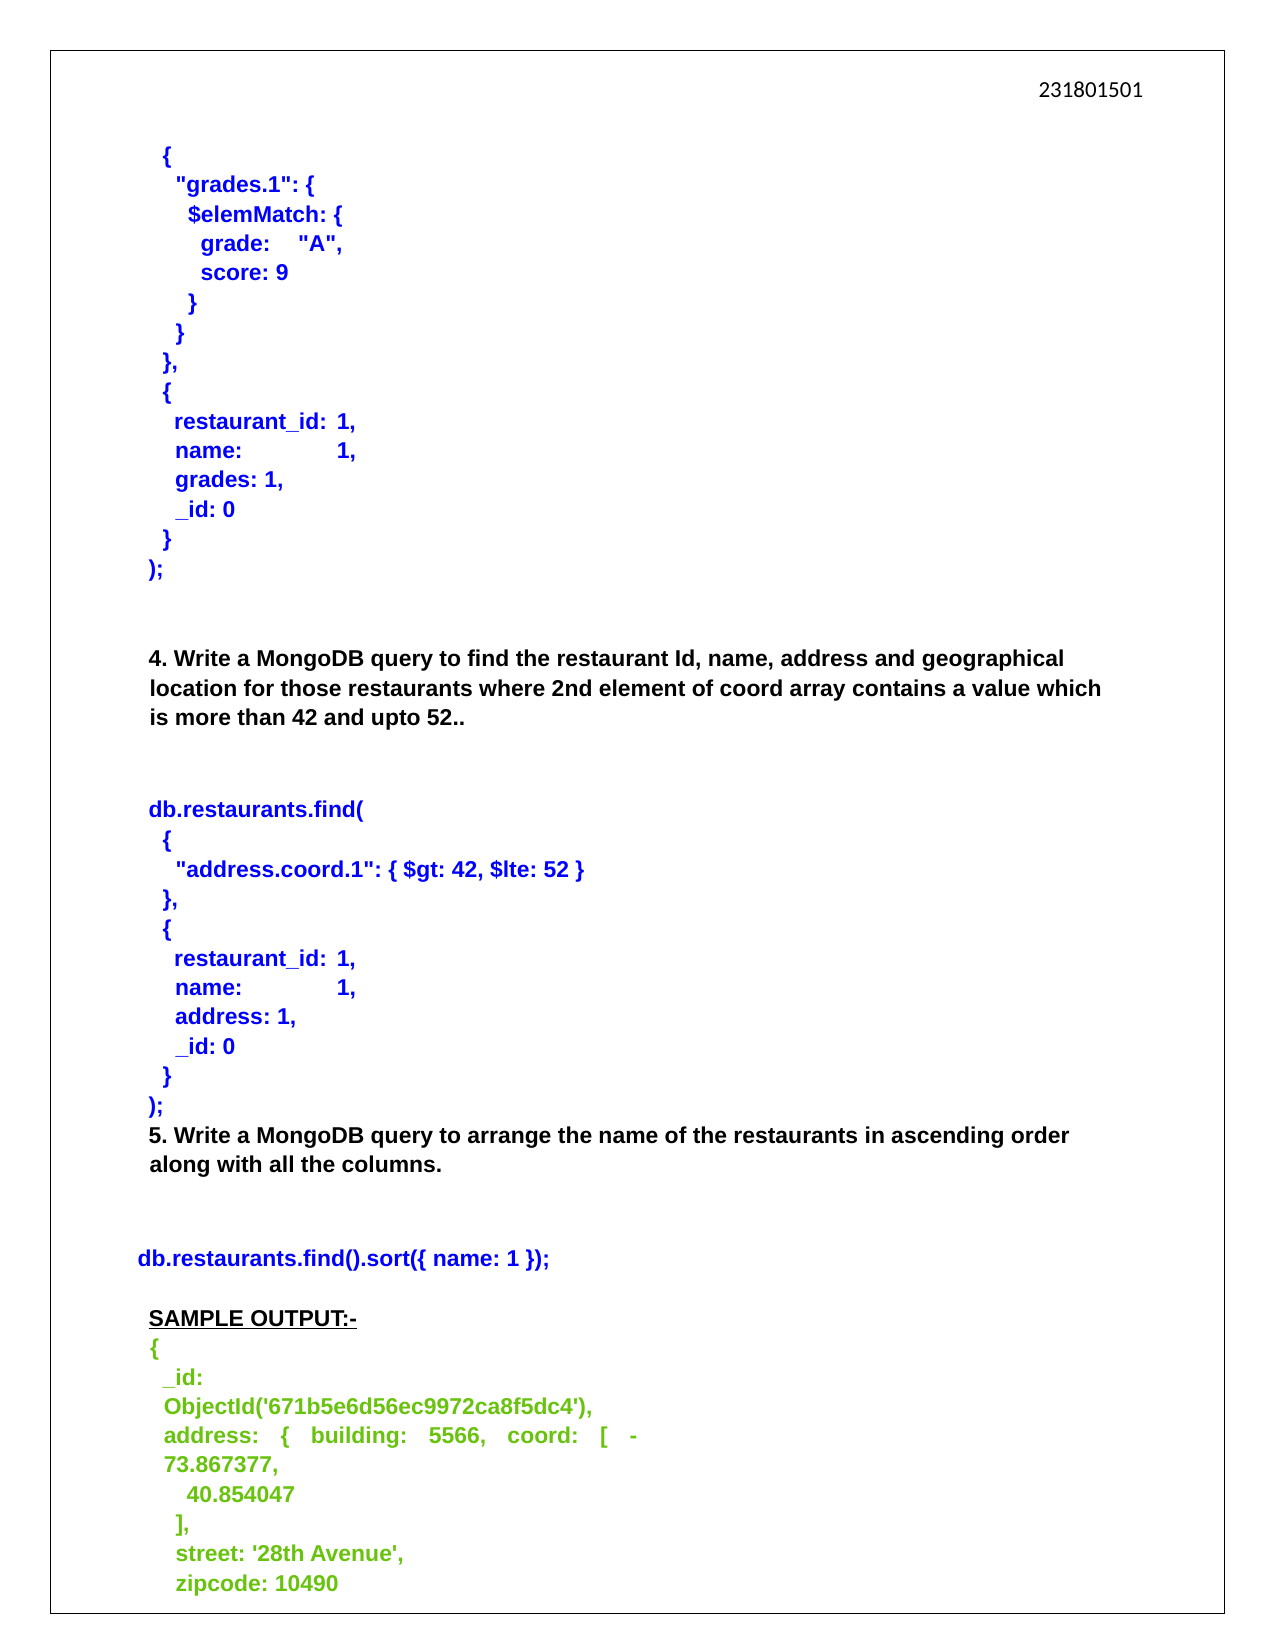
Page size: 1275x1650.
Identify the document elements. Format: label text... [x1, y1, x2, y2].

text _id: ObjectId('671b5e6d56ec9972ca8f5dc4'), address: { building: 5566, coord: [ -73.867377, [162, 1363, 637, 1477]
text db.restaurants.find( [148, 796, 1135, 822]
text } [188, 289, 1135, 315]
text { [162, 142, 1135, 168]
text "address.coord.1": { $gt: 42, $lte: 52 } [175, 856, 1135, 882]
text ], [175, 1510, 543, 1537]
text _id: 0 [175, 1033, 1135, 1059]
text db.restaurants.find().sort({ name: 1 }); [137, 1245, 1152, 1271]
text } [175, 319, 1135, 345]
text $elemMatch: { grade: "A", score: 9 [188, 201, 342, 286]
text ); [148, 555, 1135, 581]
text "grades.1": { [175, 171, 1135, 198]
text _id: 0 [175, 496, 1135, 522]
text } [162, 1062, 1135, 1089]
text restaurant_id: 1, name: 1, grades: 1, [174, 408, 356, 492]
text }, [162, 348, 1135, 375]
text } [162, 525, 1135, 552]
text zipcode: 10490 [175, 1570, 543, 1596]
text SAMPLE OUTPUT:- [148, 1305, 1152, 1332]
text 4. Write a MongoDB query to find the restaurant Id, name, address and geographical location for those restaurants where 2nd element of coord array contains a value which is more than 42 and upto 52.. [148, 645, 1125, 731]
text 5. Write a MongoDB query to arrange the name of the restaurants in ascending order along with all the columns. [148, 1122, 1125, 1177]
text { [162, 378, 1135, 404]
text }, [162, 885, 1135, 912]
text ); [148, 1092, 1135, 1118]
text { [150, 1334, 543, 1360]
text street: '28th Avenue', [175, 1540, 543, 1566]
text { [162, 826, 1135, 852]
text 40.854047 [186, 1481, 543, 1507]
text restaurant_id: 1, name: 1, address: 1, [174, 944, 356, 1029]
text { [162, 915, 1135, 941]
